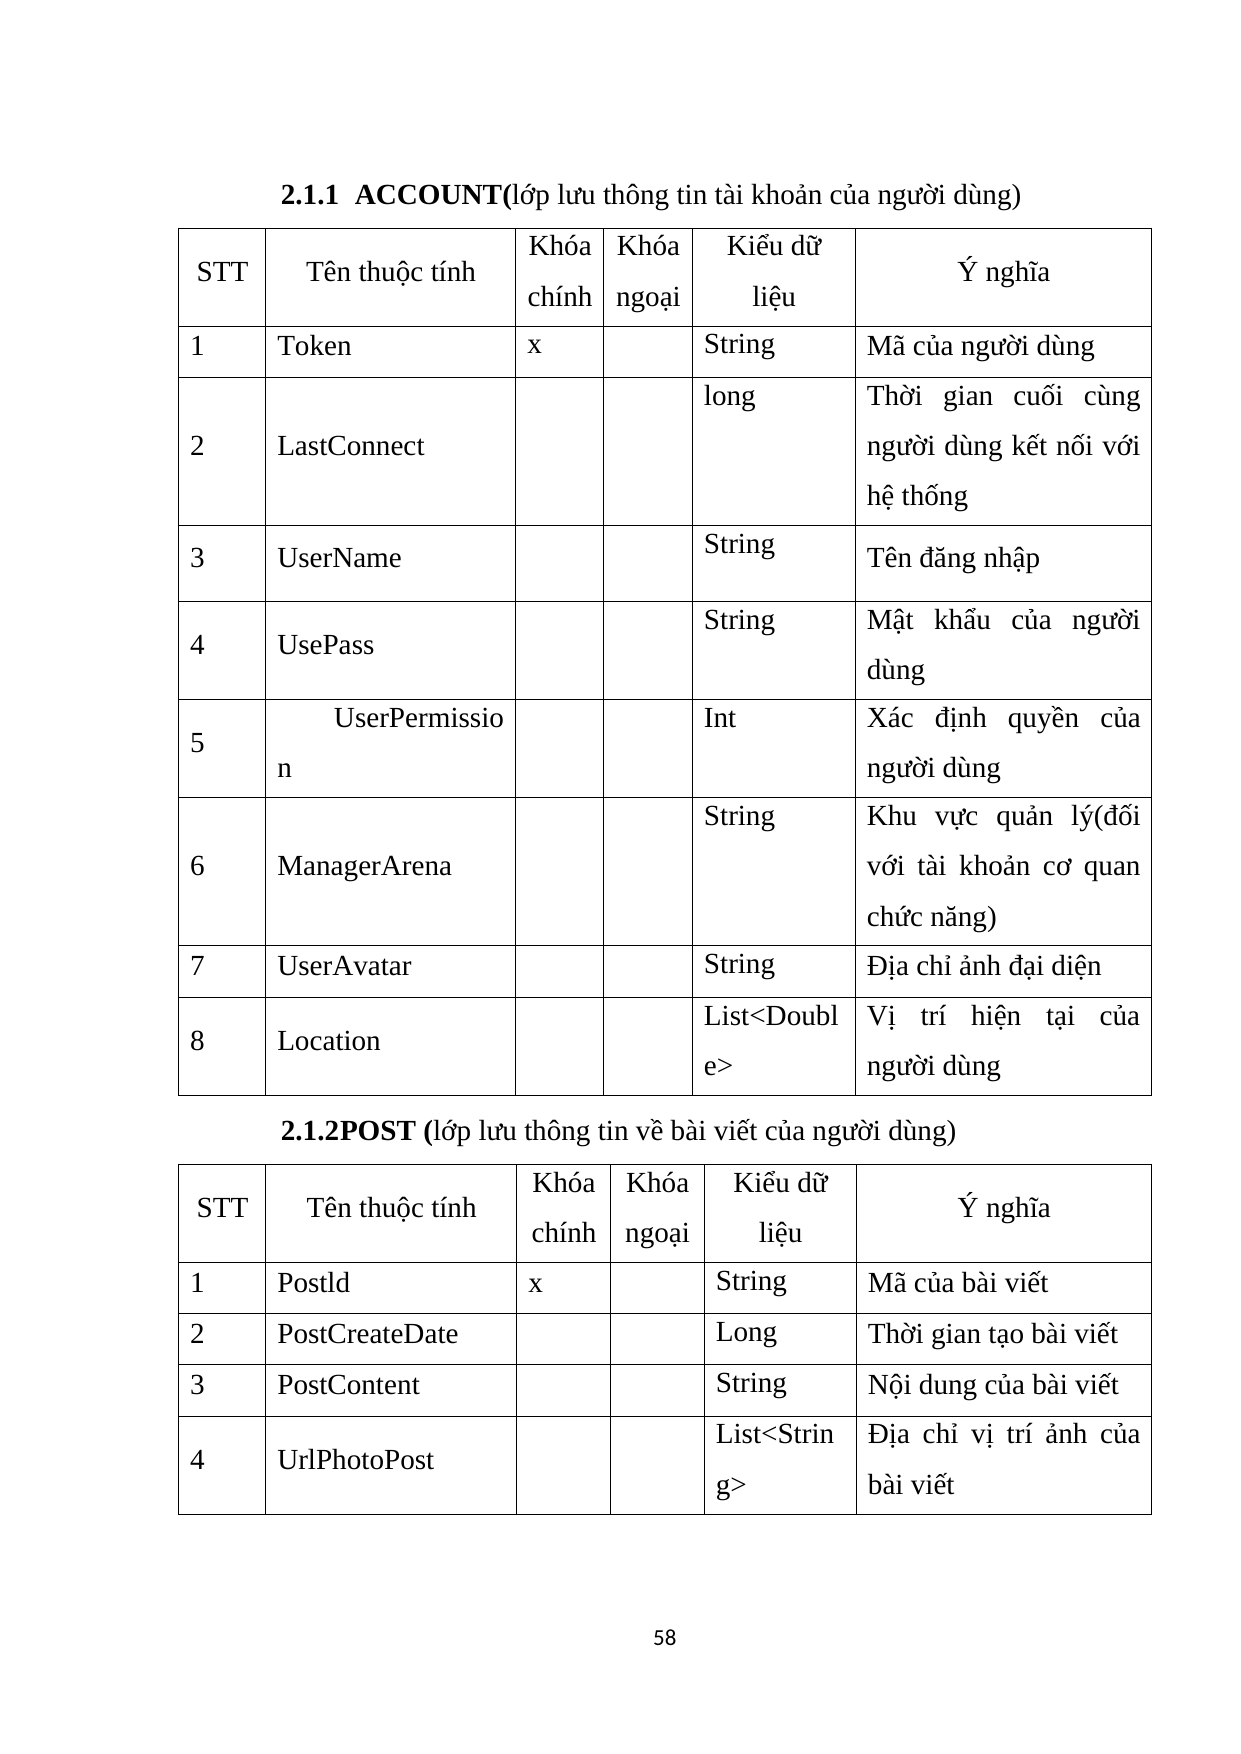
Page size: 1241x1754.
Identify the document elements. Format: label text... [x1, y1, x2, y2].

table_cell UserName [266, 526, 515, 601]
table_cell String [693, 526, 855, 601]
table_cell Token [266, 327, 515, 377]
table_cell [516, 798, 603, 945]
table_cell String [693, 798, 855, 945]
table_cell Mã của bài viết [857, 1263, 1151, 1313]
table_cell List<Double> [693, 998, 855, 1094]
table_cell [516, 378, 603, 525]
table_cell PostContent [266, 1365, 516, 1416]
table_cell String [693, 327, 855, 377]
table_cell 6 [179, 798, 265, 945]
table_header Khóa chính [517, 1165, 610, 1262]
table_cell [611, 1263, 704, 1313]
table_cell UserAvatar [266, 946, 515, 997]
table_cell Tên đăng nhập [856, 526, 1151, 601]
table_cell 7 [179, 946, 265, 997]
table_header Khóa ngoại [611, 1165, 704, 1262]
table_cell [516, 526, 603, 601]
table_cell 4 [179, 602, 265, 699]
table_cell 3 [179, 1365, 265, 1416]
table_cell [516, 946, 603, 997]
table_cell LastConnect [266, 378, 515, 525]
table_cell Thời gian tạo bài viết [857, 1314, 1151, 1364]
table_cell x [516, 327, 603, 377]
table_cell [516, 602, 603, 699]
table_cell x [517, 1263, 610, 1313]
table_cell Vị trí hiện tại của người dùng [856, 998, 1151, 1094]
table_cell [604, 378, 692, 525]
table_cell UsePass [266, 602, 515, 699]
table_cell String [705, 1263, 856, 1313]
table_cell [611, 1365, 704, 1416]
table_cell 3 [179, 526, 265, 601]
table_cell [604, 327, 692, 377]
table_cell [604, 798, 692, 945]
table_cell [516, 700, 603, 797]
table_cell Mật khẩu của người dùng [856, 602, 1151, 699]
table_cell [604, 602, 692, 699]
table_cell 4 [179, 1417, 265, 1514]
table_header Khóa chính [516, 229, 603, 326]
table_cell 5 [179, 700, 265, 797]
table_cell [611, 1314, 704, 1364]
table_cell [604, 526, 692, 601]
table_cell Location [266, 998, 515, 1094]
table_cell 2 [179, 1314, 265, 1364]
table_cell [517, 1314, 610, 1364]
table_header Khóa ngoại [604, 229, 692, 326]
list ACCOUNT(lớp lưu thông tin tài khoản của người dùng) [281, 177, 1122, 211]
table_cell Postld [266, 1263, 516, 1313]
table_cell [604, 998, 692, 1094]
table_cell Mã của người dùng [856, 327, 1151, 377]
table_cell 1 [179, 327, 265, 377]
table_cell [517, 1365, 610, 1416]
table_cell Khu vực quản lý(đối với tài khoản cơ quan chức năng) [856, 798, 1151, 945]
table_cell Địa chỉ vị trí ảnh của bài viết [857, 1417, 1151, 1514]
table_cell UserPermission [266, 700, 515, 797]
table_cell [604, 700, 692, 797]
table_cell Xác định quyền của người dùng [856, 700, 1151, 797]
table_cell 1 [179, 1263, 265, 1313]
table_header Kiểu dữ liệu [693, 229, 855, 326]
table_header Ý nghĩa [857, 1165, 1151, 1262]
table_cell String [693, 946, 855, 997]
table_cell 2 [179, 378, 265, 525]
table_cell String [693, 602, 855, 699]
table_cell [604, 946, 692, 997]
table_cell 8 [179, 998, 265, 1094]
table_header Kiểu dữ liệu [705, 1165, 856, 1262]
table_header Tên thuộc tính [266, 1165, 516, 1262]
table_cell Địa chỉ ảnh đại diện [856, 946, 1151, 997]
table_cell List<String> [705, 1417, 856, 1514]
table_header STT [179, 1165, 265, 1262]
table_cell Thời gian cuối cùng người dùng kết nối với hệ thống [856, 378, 1151, 525]
table_cell UrlPhotoPost [266, 1417, 516, 1514]
table_cell [611, 1417, 704, 1514]
table_cell ManagerArena [266, 798, 515, 945]
table_header Ý nghĩa [856, 229, 1151, 326]
table_header STT [179, 229, 265, 326]
table_cell Long [705, 1314, 856, 1364]
table_cell long [693, 378, 855, 525]
table_cell Nội dung của bài viết [857, 1365, 1151, 1416]
table_cell PostCreateDate [266, 1314, 516, 1364]
table_cell [516, 998, 603, 1094]
table_cell String [705, 1365, 856, 1416]
table_cell Int [693, 700, 855, 797]
table_header Tên thuộc tính [266, 229, 515, 326]
list POST (lớp lưu thông tin về bài viết của người dùng) [281, 1113, 1122, 1147]
table_cell [517, 1417, 610, 1514]
